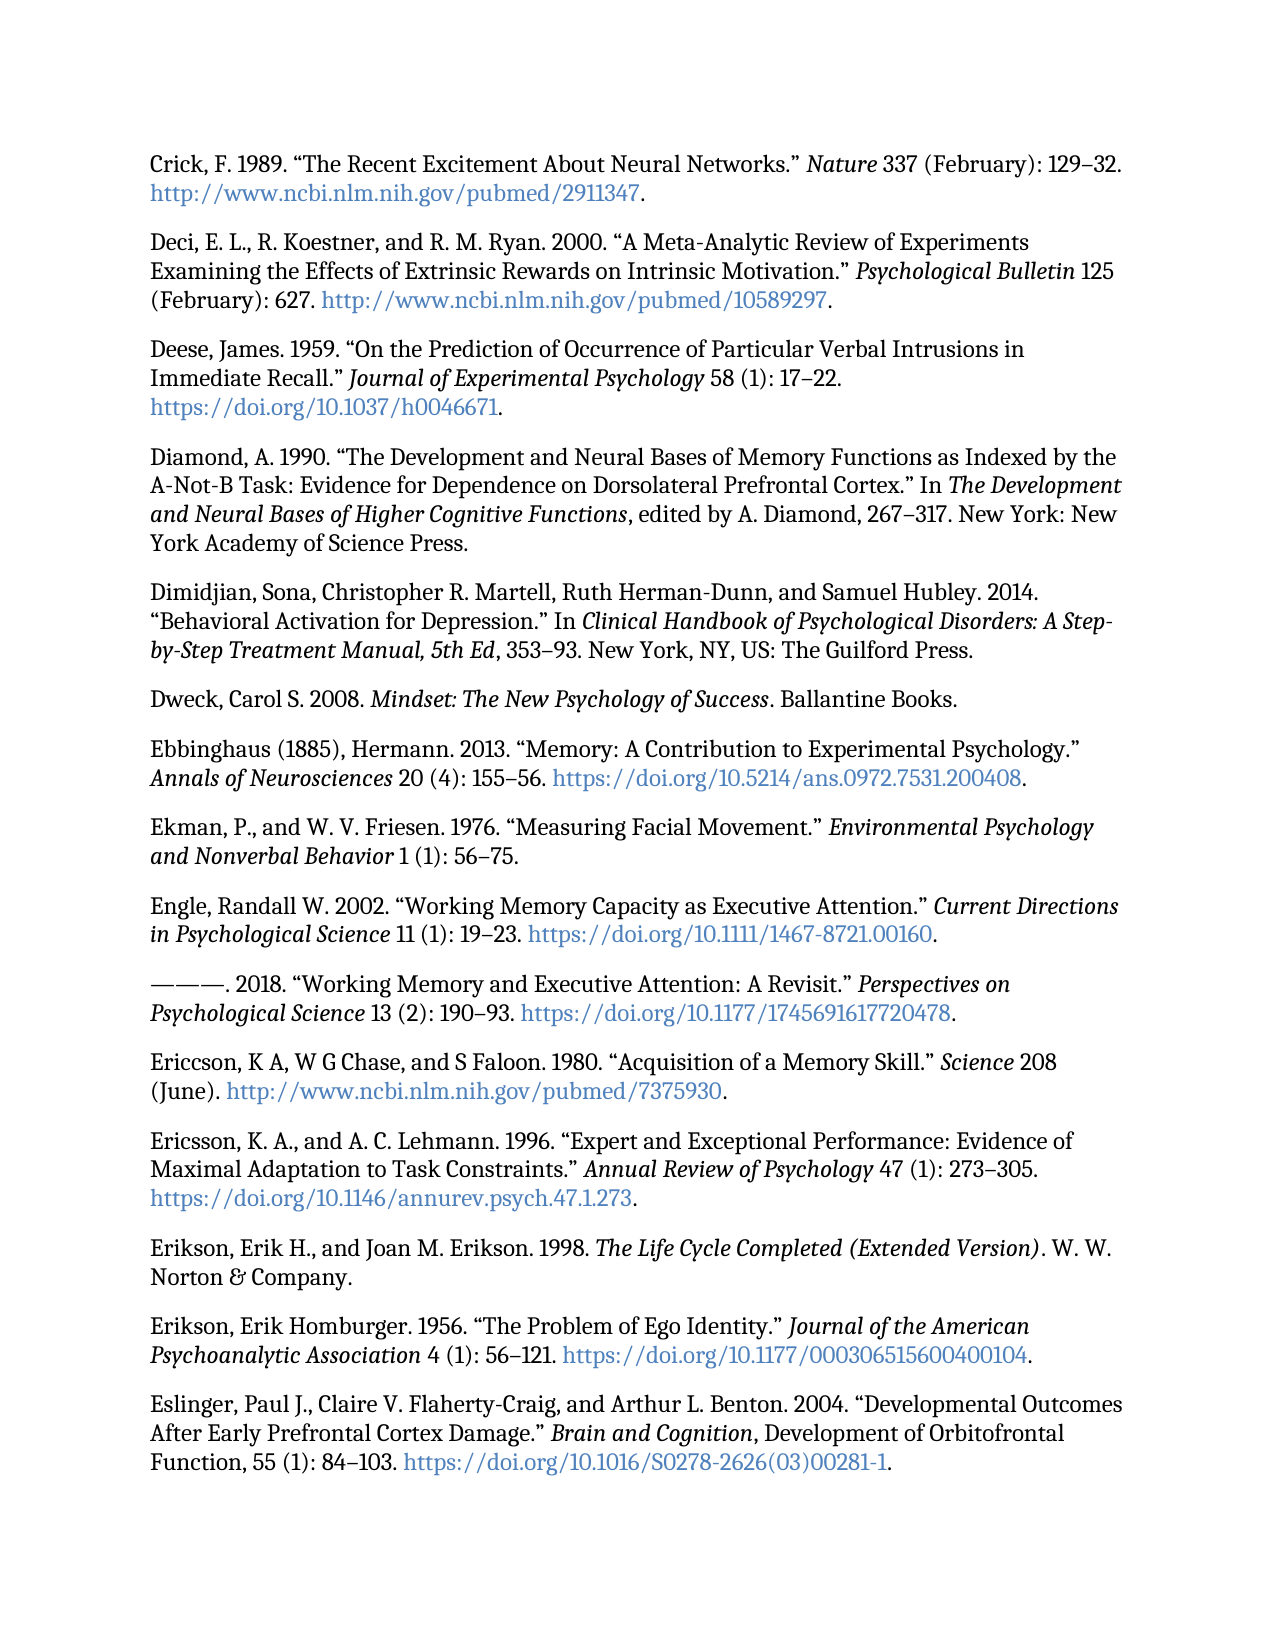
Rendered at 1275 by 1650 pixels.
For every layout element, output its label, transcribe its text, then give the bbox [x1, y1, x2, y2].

text Diamond, A. 1990. “The Development and Neural Bases of Memory Functions as Indexed by the A-Not-B Task: Evidence for Dependence on Dorsolateral Prefrontal Cortex.” In The Development and Neural Bases of Higher Cognitive Functions, edited by A. Diamond, 267–317. New York: New York Academy of Science Press. [150, 442, 1125, 557]
text Deese, James. 1959. “On the Prediction of Occurrence of Particular Verbal Intrusions in Immediate Recall.” Journal of Experimental Psychology 58 (1): 17–22. https://doi.org/10.1037/h0046671. [150, 335, 1125, 422]
text Erikson, Erik Homburger. 1956. “The Problem of Ego Identity.” Journal of the American Psychoanalytic Association 4 (1): 56–121. https://doi.org/10.1177/000306515600400104. [150, 1312, 1125, 1369]
text Dweck, Carol S. 2008. Mindset: The New Psychology of Success. Ballantine Books. [150, 685, 1125, 714]
text Erikson, Erik H., and Joan M. Erikson. 1998. The Life Cycle Completed (Extended Version). W. W. Norton & Company. [150, 1234, 1125, 1291]
text Crick, F. 1989. “The Recent Excitement About Neural Networks.” Nature 337 (February): 129–32. http://www.ncbi.nlm.nih.gov/pubmed/2911347. [150, 150, 1125, 207]
text Engle, Randall W. 2002. “Working Memory Capacity as Executive Attention.” Current Directions in Psychological Science 11 (1): 19–23. https://doi.org/10.1111/1467-8721.00160. [150, 892, 1125, 949]
text Eslinger, Paul J., Claire V. Flaherty-Craig, and Arthur L. Benton. 2004. “Developmental Outcomes After Early Prefrontal Cortex Damage.” Brain and Cognition, Development of Orbitofrontal Function, 55 (1): 84–103. https://doi.org/10.1016/S0278-2626(03)00281-1. [150, 1390, 1125, 1477]
text Ebbinghaus (1885), Hermann. 2013. “Memory: A Contribution to Experimental Psychology.” Annals of Neurosciences 20 (4): 155–56. https://doi.org/10.5214/ans.0972.7531.200408. [150, 735, 1125, 792]
text Dimidjian, Sona, Christopher R. Martell, Ruth Herman-Dunn, and Samuel Hubley. 2014. “Behavioral Activation for Depression.” In Clinical Handbook of Psychological Disorders: A Step-by-Step Treatment Manual, 5th Ed, 353–93. New York, NY, US: The Guilford Press. [150, 578, 1125, 664]
text Ericsson, K. A., and A. C. Lehmann. 1996. “Expert and Exceptional Performance: Evidence of Maximal Adaptation to Task Constraints.” Annual Review of Psychology 47 (1): 273–305. https://doi.org/10.1146/annurev.psych.47.1.273. [150, 1127, 1125, 1213]
text Ericcson, K A, W G Chase, and S Faloon. 1980. “Acquisition of a Memory Skill.” Science 208 (June). http://www.ncbi.nlm.nih.gov/pubmed/7375930. [150, 1048, 1125, 1106]
text ———. 2018. “Working Memory and Executive Attention: A Revisit.” Perspectives on Psychological Science 13 (2): 190–93. https://doi.org/10.1177/1745691617720478. [150, 970, 1125, 1027]
text Deci, E. L., R. Koestner, and R. M. Ryan. 2000. “A Meta-Analytic Review of Experiments Examining the Effects of Extrinsic Rewards on Intrinsic Motivation.” Psychological Bulletin 125 (February): 627. http://www.ncbi.nlm.nih.gov/pubmed/10589297. [150, 228, 1125, 314]
text Ekman, P., and W. V. Friesen. 1976. “Measuring Facial Movement.” Environmental Psychology and Nonverbal Behavior 1 (1): 56–75. [150, 813, 1125, 871]
